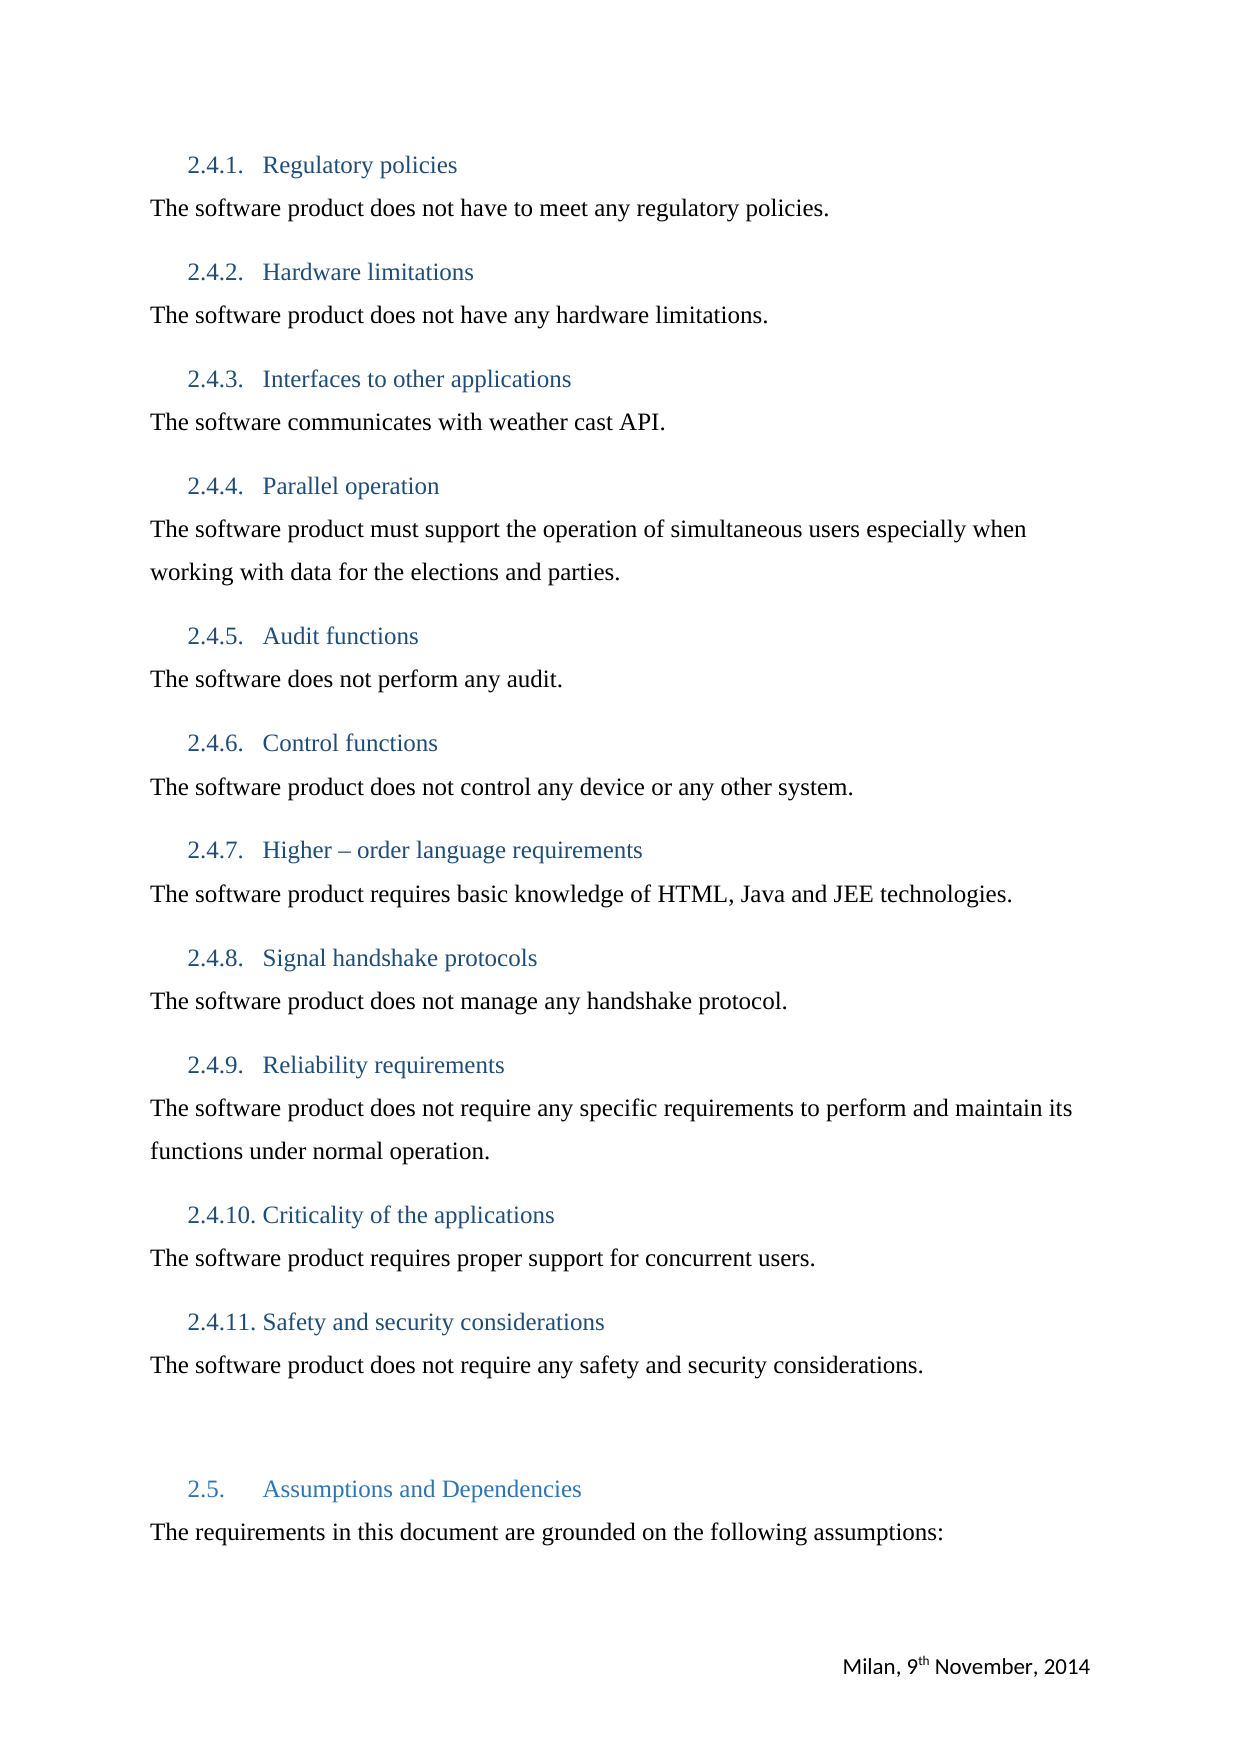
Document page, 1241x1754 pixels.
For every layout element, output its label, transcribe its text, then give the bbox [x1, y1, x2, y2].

text The software product does not require any specific requirements to perform and maintain its functions under normal operation. [150, 1093, 1090, 1165]
subtitle Hardware limitations [187, 257, 1090, 286]
text The software product does not manage any handshake protocol. [150, 986, 1090, 1014]
text The requirements in this document are grounded on the following assumptions: [150, 1517, 1090, 1546]
subtitle Criticality of the applications [187, 1200, 1090, 1229]
text The software product does not have to meet any regulatory policies. [150, 193, 1090, 222]
text The software product does not have any hardware limitations. [150, 300, 1090, 329]
subtitle Reliability requirements [187, 1050, 1090, 1078]
subtitle Control functions [187, 728, 1090, 757]
text The software product does not control any device or any other system. [150, 772, 1090, 800]
text The software product must support the operation of simultaneous users especially when working with data for the elections and parties. [150, 514, 1090, 586]
text The software product requires basic knowledge of HTML, Java and JEE technologies. [150, 879, 1090, 907]
text The software product does not require any safety and security considerations. [150, 1350, 1090, 1379]
subtitle Signal handshake protocols [187, 943, 1090, 971]
subtitle Safety and security considerations [187, 1307, 1090, 1336]
subtitle Audit functions [187, 621, 1090, 650]
text The software does not perform any audit. [150, 664, 1090, 693]
subtitle Assumptions and Dependencies [187, 1474, 1090, 1503]
subtitle Parallel operation [187, 471, 1090, 500]
text The software communicates with weather cast API. [150, 407, 1090, 436]
subtitle Regulatory policies [187, 150, 1090, 179]
subtitle Interfaces to other applications [187, 364, 1090, 393]
text The software product requires proper support for concurrent users. [150, 1243, 1090, 1272]
subtitle Higher – order language requirements [187, 836, 1090, 864]
